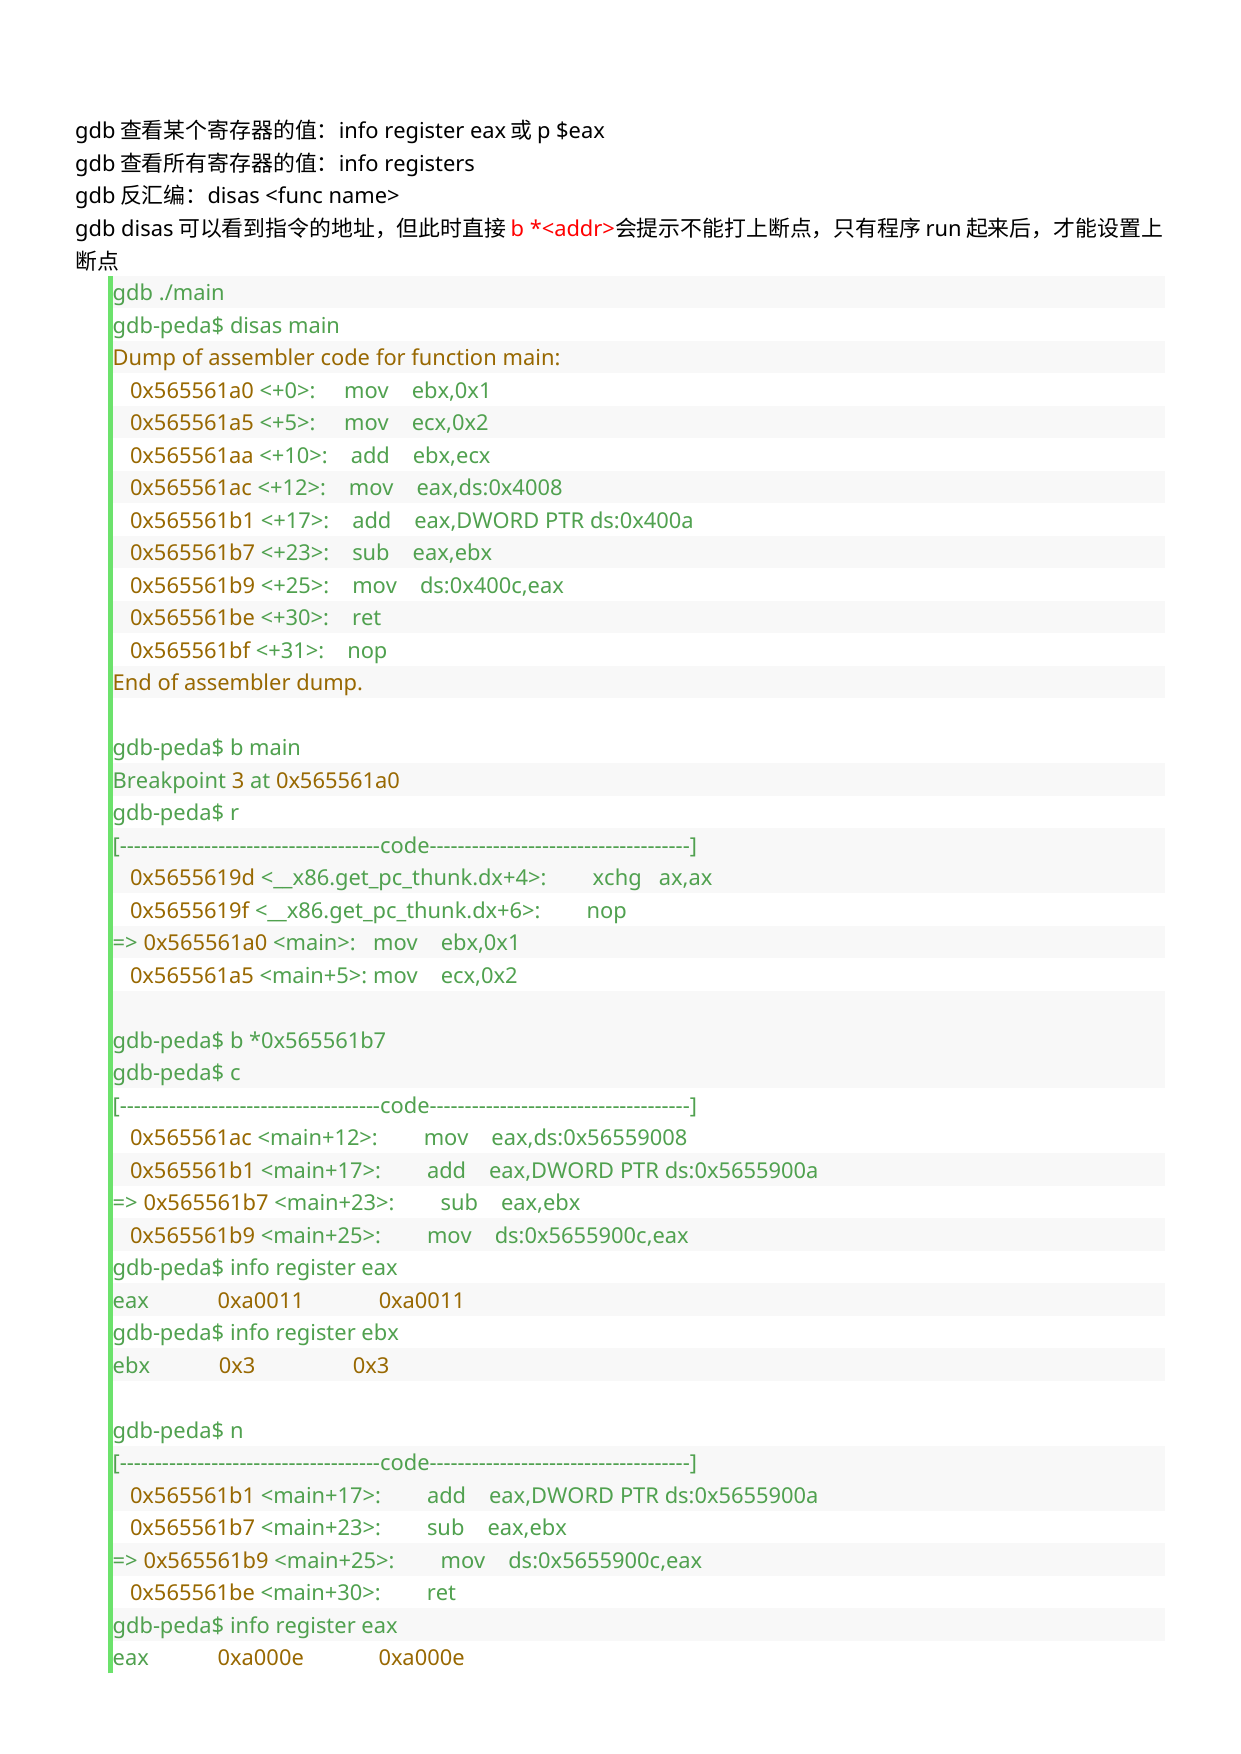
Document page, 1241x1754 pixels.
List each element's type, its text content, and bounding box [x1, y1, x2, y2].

text 0x565561b9 <+25>: mov ds:0x400c,eax [113, 568, 1165, 601]
text gdb反汇编：disas <func name> [75, 178, 1165, 211]
text 0x565561bf <+31>: nop [113, 633, 1165, 666]
text 0x565561b1 <+17>: add eax,DWORD PTR ds:0x400a [113, 503, 1165, 536]
text [-------------------------------------code-------------------------------------] [113, 1446, 1165, 1478]
text 0x565561aa <+10>: add ebx,ecx [113, 438, 1165, 471]
text gdb-peda$ b main [113, 731, 1165, 763]
text gdb查看某个寄存器的值：info register eax或p $eax [75, 113, 1165, 146]
text => 0x565561b9 <main+25>: mov ds:0x5655900c,eax [113, 1543, 1165, 1576]
text gdb-peda$ n [113, 1413, 1165, 1446]
text eax 0xa0011 0xa0011 [113, 1283, 1165, 1316]
text gdb-peda$ info register eax [113, 1251, 1165, 1283]
text gdb-peda$ disas main [113, 308, 1165, 341]
text [-------------------------------------code-------------------------------------] [113, 828, 1165, 861]
text gdb-peda$ r [113, 796, 1165, 828]
text 0x5655619d <__x86.get_pc_thunk.dx+4>: xchg ax,ax [113, 861, 1165, 893]
text 0x565561b1 <main+17>: add eax,DWORD PTR ds:0x5655900a [113, 1478, 1165, 1511]
text eax 0xa000e 0xa000e [113, 1641, 1165, 1673]
text 0x565561be <main+30>: ret [113, 1576, 1165, 1608]
text 0x565561b1 <main+17>: add eax,DWORD PTR ds:0x5655900a [113, 1153, 1165, 1186]
text gdb-peda$ info register ebx [113, 1316, 1165, 1348]
text gdb-peda$ c [113, 1056, 1165, 1088]
text 0x565561a5 <main+5>: mov ecx,0x2 [113, 958, 1165, 991]
text ebx 0x3 0x3 [113, 1348, 1165, 1381]
text 0x565561b7 <main+23>: sub eax,ebx [113, 1511, 1165, 1543]
text 0x565561a5 <+5>: mov ecx,0x2 [113, 406, 1165, 438]
text => 0x565561b7 <main+23>: sub eax,ebx [113, 1186, 1165, 1218]
text gdb-peda$ b *0x565561b7 [113, 1023, 1165, 1056]
text 0x565561ac <main+12>: mov eax,ds:0x56559008 [113, 1121, 1165, 1153]
text 0x565561ac <+12>: mov eax,ds:0x4008 [113, 471, 1165, 503]
text [-------------------------------------code-------------------------------------] [113, 1088, 1165, 1121]
text gdb查看所有寄存器的值：info registers [75, 146, 1165, 178]
text Dump of assembler code for function main: [113, 341, 1165, 373]
text Breakpoint 3 at 0x565561a0 [113, 763, 1165, 796]
text 0x565561b9 <main+25>: mov ds:0x5655900c,eax [113, 1218, 1165, 1251]
text End of assembler dump. [113, 666, 1165, 698]
text gdb disas可以看到指令的地址，但此时直接b *<addr>会提示不能打上断点，只有程序run起来后，才能设置上断点 [75, 211, 1165, 276]
text 0x5655619f <__x86.get_pc_thunk.dx+6>: nop [113, 893, 1165, 926]
text 0x565561b7 <+23>: sub eax,ebx [113, 536, 1165, 568]
text 0x565561be <+30>: ret [113, 601, 1165, 633]
text 0x565561a0 <+0>: mov ebx,0x1 [113, 373, 1165, 406]
text gdb-peda$ info register eax [113, 1608, 1165, 1641]
text gdb ./main [113, 276, 1165, 308]
text => 0x565561a0 <main>: mov ebx,0x1 [113, 926, 1165, 958]
